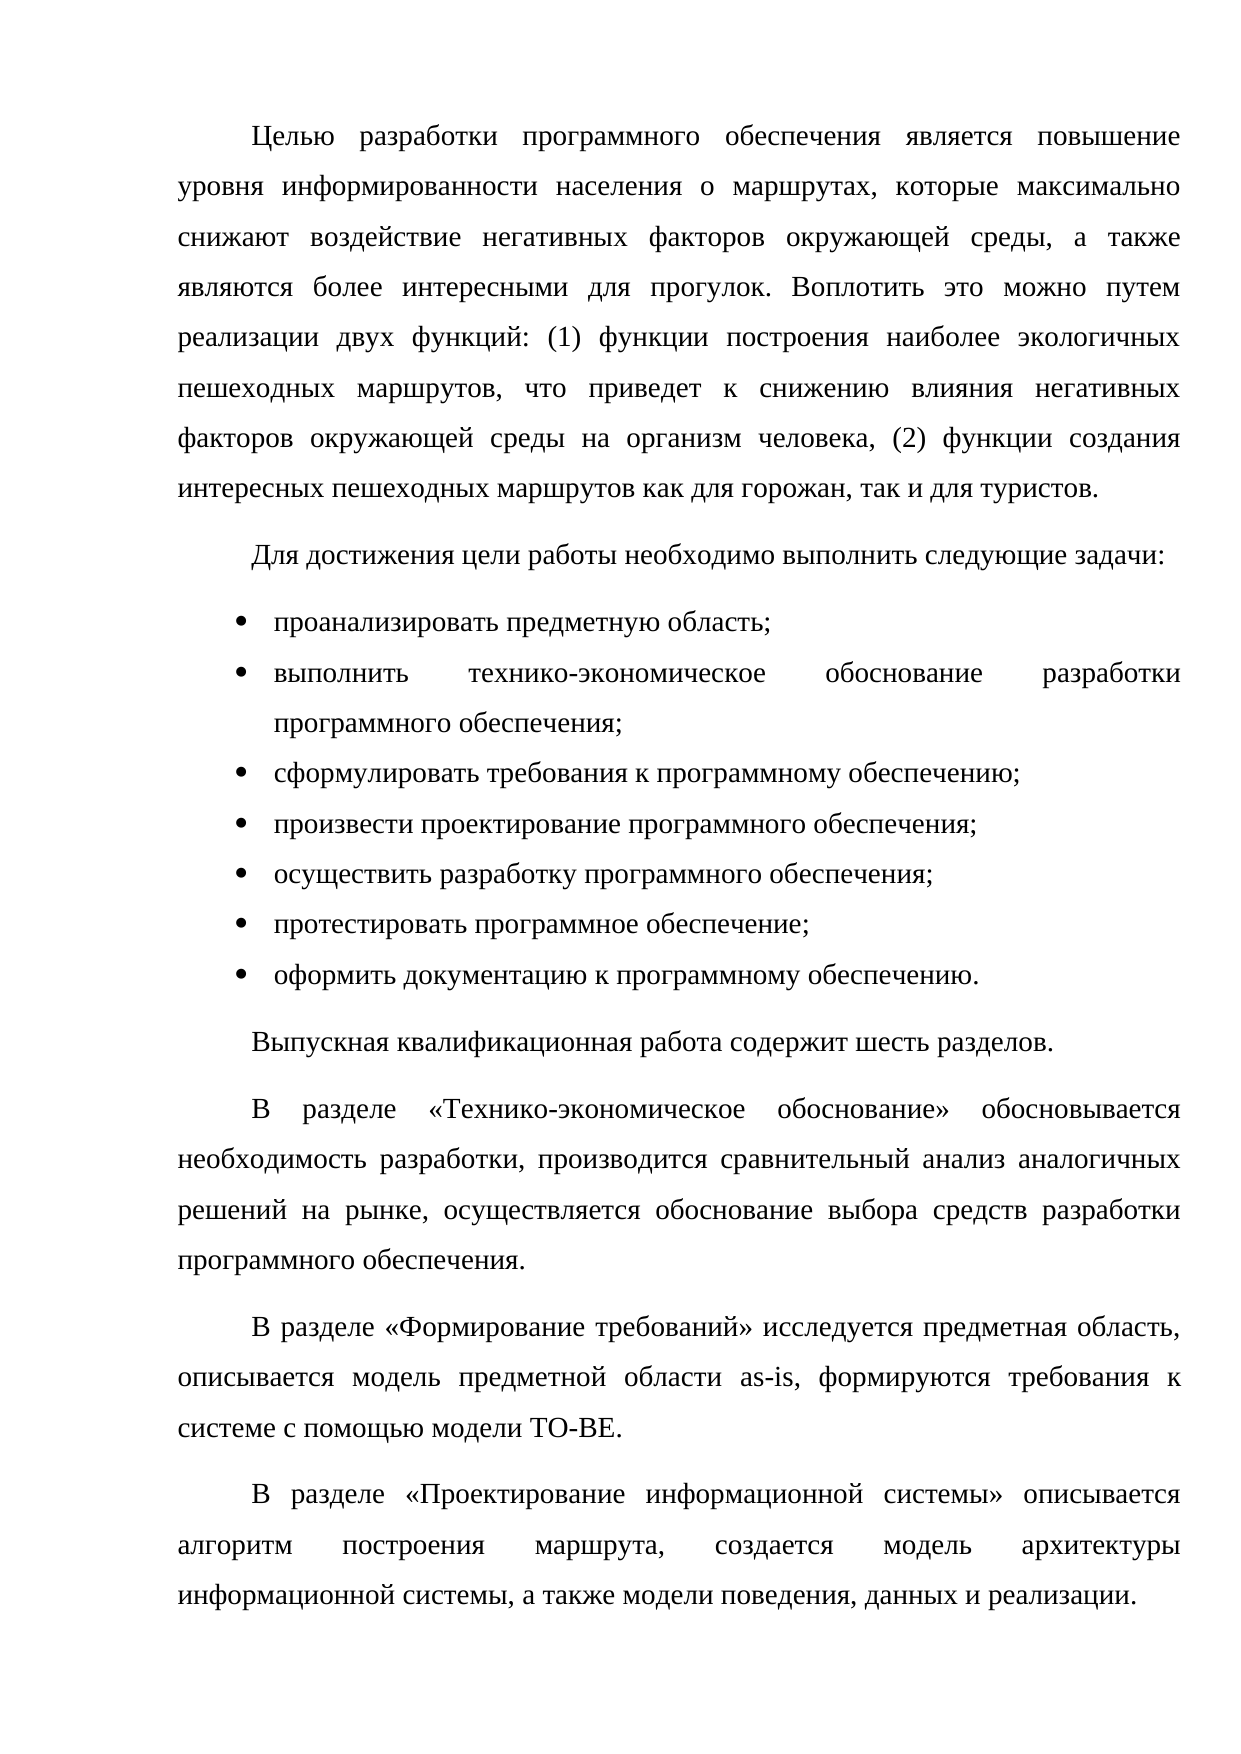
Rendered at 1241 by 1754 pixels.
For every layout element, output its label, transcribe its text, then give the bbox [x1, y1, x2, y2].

list осуществить разработку программного обеспечения; [236, 856, 1181, 890]
text В разделе «Формирование требований» исследуется предметная область, описывается модель предметной области as-is, формируются требования к системе с помощью модели TO-BE. [177, 1309, 1181, 1443]
list проанализировать предметную область; [236, 604, 1181, 638]
list оформить документацию к программному обеспечению. [236, 957, 1181, 991]
list протестировать программное обеспечение; [236, 907, 1181, 940]
text Выпускная квалификационная работа содержит шесть разделов. [177, 1024, 1181, 1058]
text В разделе «Технико-экономическое обоснование» обосновывается необходимость разработки, производится сравнительный анализ аналогичных решений на рынке, осуществляется обоснование выбора средств разработки программного обеспечения. [177, 1091, 1181, 1276]
list выполнить технико-экономическое обоснование разработки программного обеспечения; [236, 655, 1181, 739]
text Для достижения цели работы необходимо выполнить следующие задачи: [177, 537, 1181, 571]
text Целью разработки программного обеспечения является повышение уровня информированности населения о маршрутах, которые максимально снижают воздействие негативных факторов окружающей среды, а также являются более интересными для прогулок. Воплотить это можно путем реализации двух функций: (1) функции построения наиболее экологичных пешеходных маршрутов, что приведет к снижению влияния негативных факторов окружающей среды на организм человека, (2) функции создания интересных пешеходных маршрутов как для горожан, так и для туристов. [177, 118, 1181, 504]
text В разделе «Проектирование информационной системы» описывается алгоритм построения маршрута, создается модель архитектуры информационной системы, а также модели поведения, данных и реализации. [177, 1477, 1181, 1611]
list произвести проектирование программного обеспечения; [236, 806, 1181, 839]
list сформулировать требования к программному обеспечению; [236, 755, 1181, 789]
